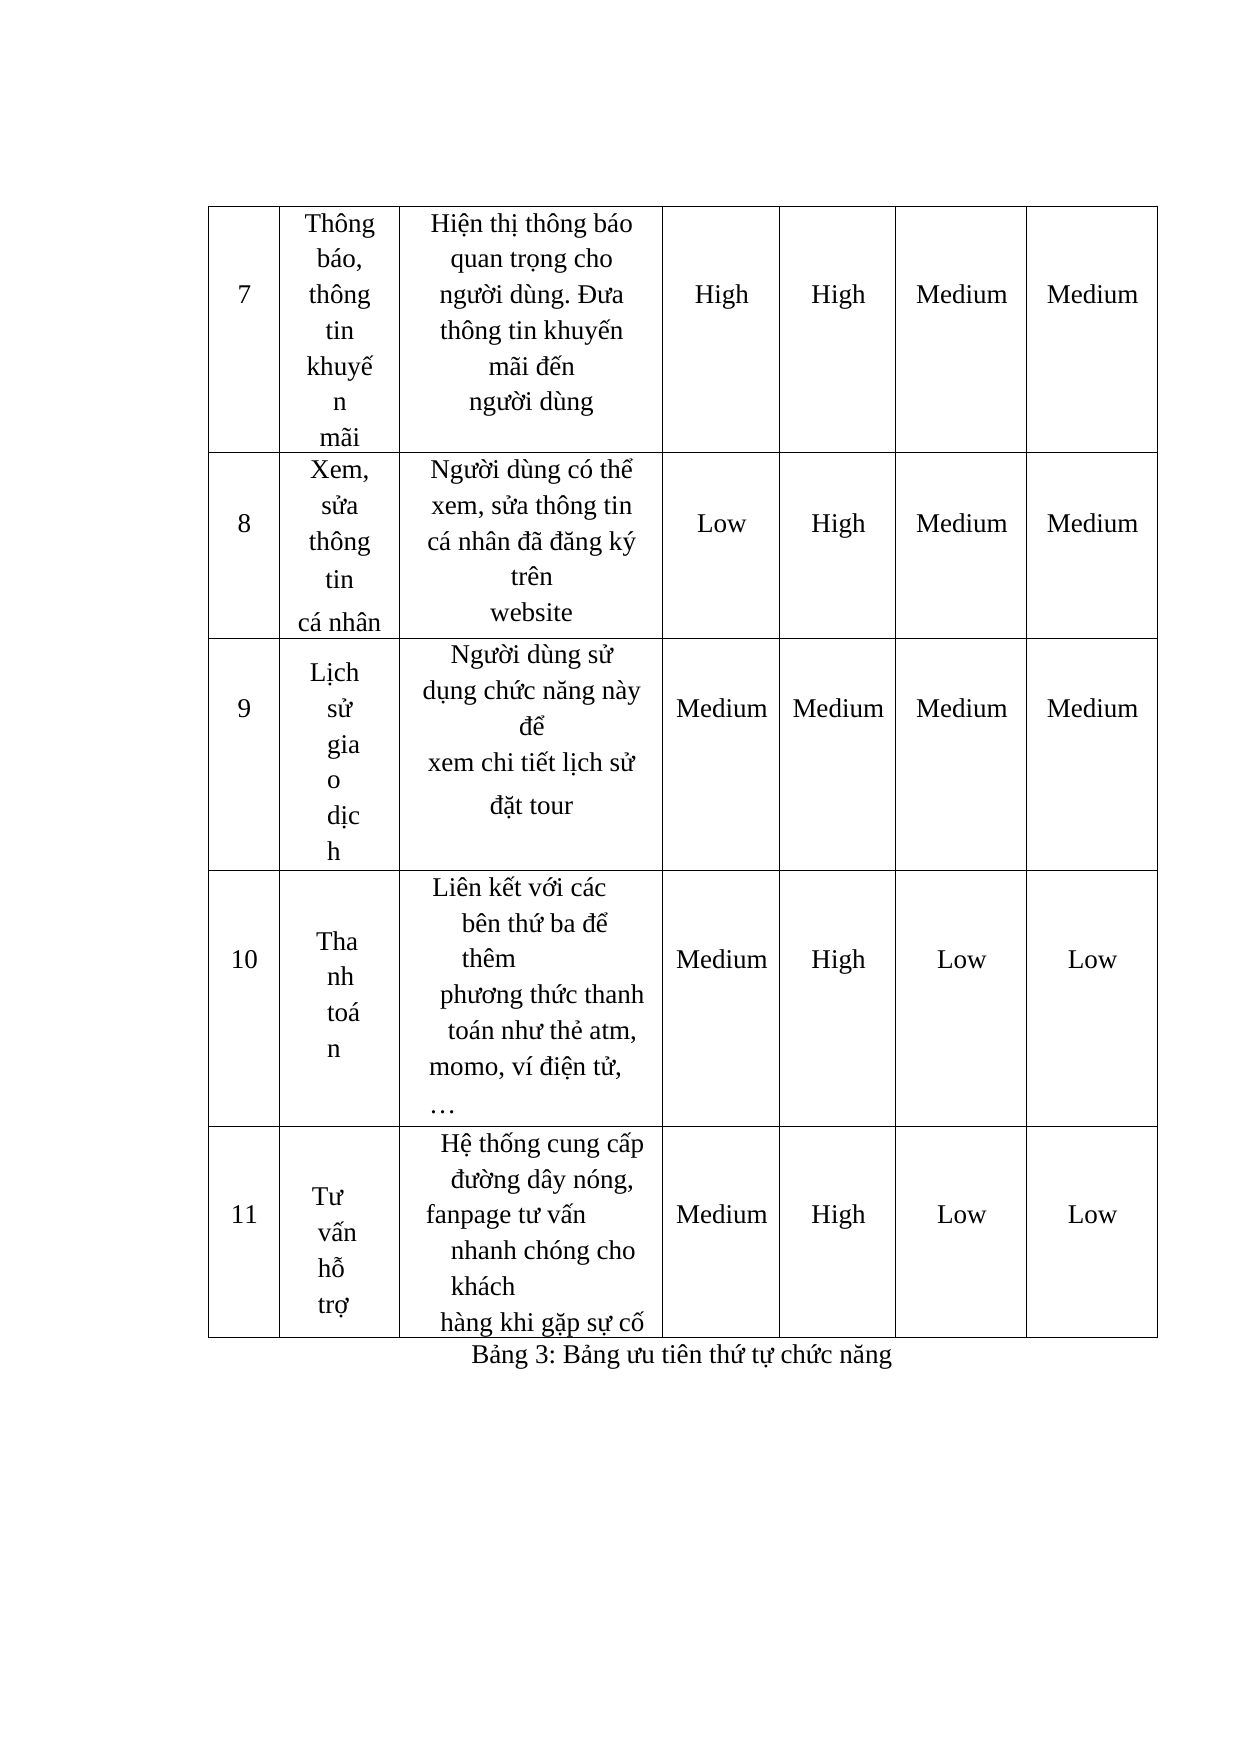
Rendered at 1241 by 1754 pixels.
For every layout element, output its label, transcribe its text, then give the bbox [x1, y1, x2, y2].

text Bảng 3: Bảng ưu tiên thứ tự chức năng [471, 1338, 1134, 1369]
table_header Medium [1027, 207, 1157, 452]
table_cell High [780, 453, 895, 637]
table_cell Medium [896, 639, 1026, 870]
table_cell Người dùng có thể xem, sửa thông tin cá nhân đã đăng ký trên website [400, 453, 662, 637]
table_cell High [780, 1127, 895, 1337]
table_cell 11 [209, 1127, 279, 1337]
table_cell Low [1027, 1127, 1157, 1337]
table_cell Medium [663, 639, 779, 870]
table_cell Medium [1027, 639, 1157, 870]
table_cell Medium [663, 871, 779, 1126]
table_header Medium [896, 207, 1026, 452]
table_header High [663, 207, 779, 452]
table_cell Low [1027, 871, 1157, 1126]
table_header 7 [209, 207, 279, 452]
table_cell 8 [209, 453, 279, 637]
table_cell Xem, sửa thông tin cá nhân [280, 453, 399, 637]
table_header High [780, 207, 895, 452]
table_cell Low [896, 1127, 1026, 1337]
table_cell Lịch sử giao dịch [280, 639, 399, 870]
table_cell Tư vấn hỗ trợ [280, 1127, 399, 1337]
table_cell Medium [1027, 453, 1157, 637]
table_header Hiện thị thông báo quan trọng cho người dùng. Đưa thông tin khuyến mãi đến người dùng [400, 207, 662, 452]
table_cell Low [896, 871, 1026, 1126]
table_cell Low [663, 453, 779, 637]
table_cell Medium [896, 453, 1026, 637]
table_cell 10 [209, 871, 279, 1126]
table_header Thông báo, thông tin khuyến mãi [280, 207, 399, 452]
table_cell High [780, 871, 895, 1126]
table_cell 9 [209, 639, 279, 870]
table_cell Medium [663, 1127, 779, 1337]
table_cell Liên kết với các bên thứ ba để thêm phương thức thanh toán như thẻ atm, momo, ví điện tử, … [400, 871, 662, 1126]
table_cell Medium [780, 639, 895, 870]
table_cell Hệ thống cung cấp đường dây nóng, fanpage tư vấn nhanh chóng cho khách hàng khi gặp sự cố [400, 1127, 662, 1337]
table_cell Người dùng sử dụng chức năng này để xem chi tiết lịch sử đặt tour [400, 639, 662, 870]
table_cell Thanh toán [280, 871, 399, 1126]
